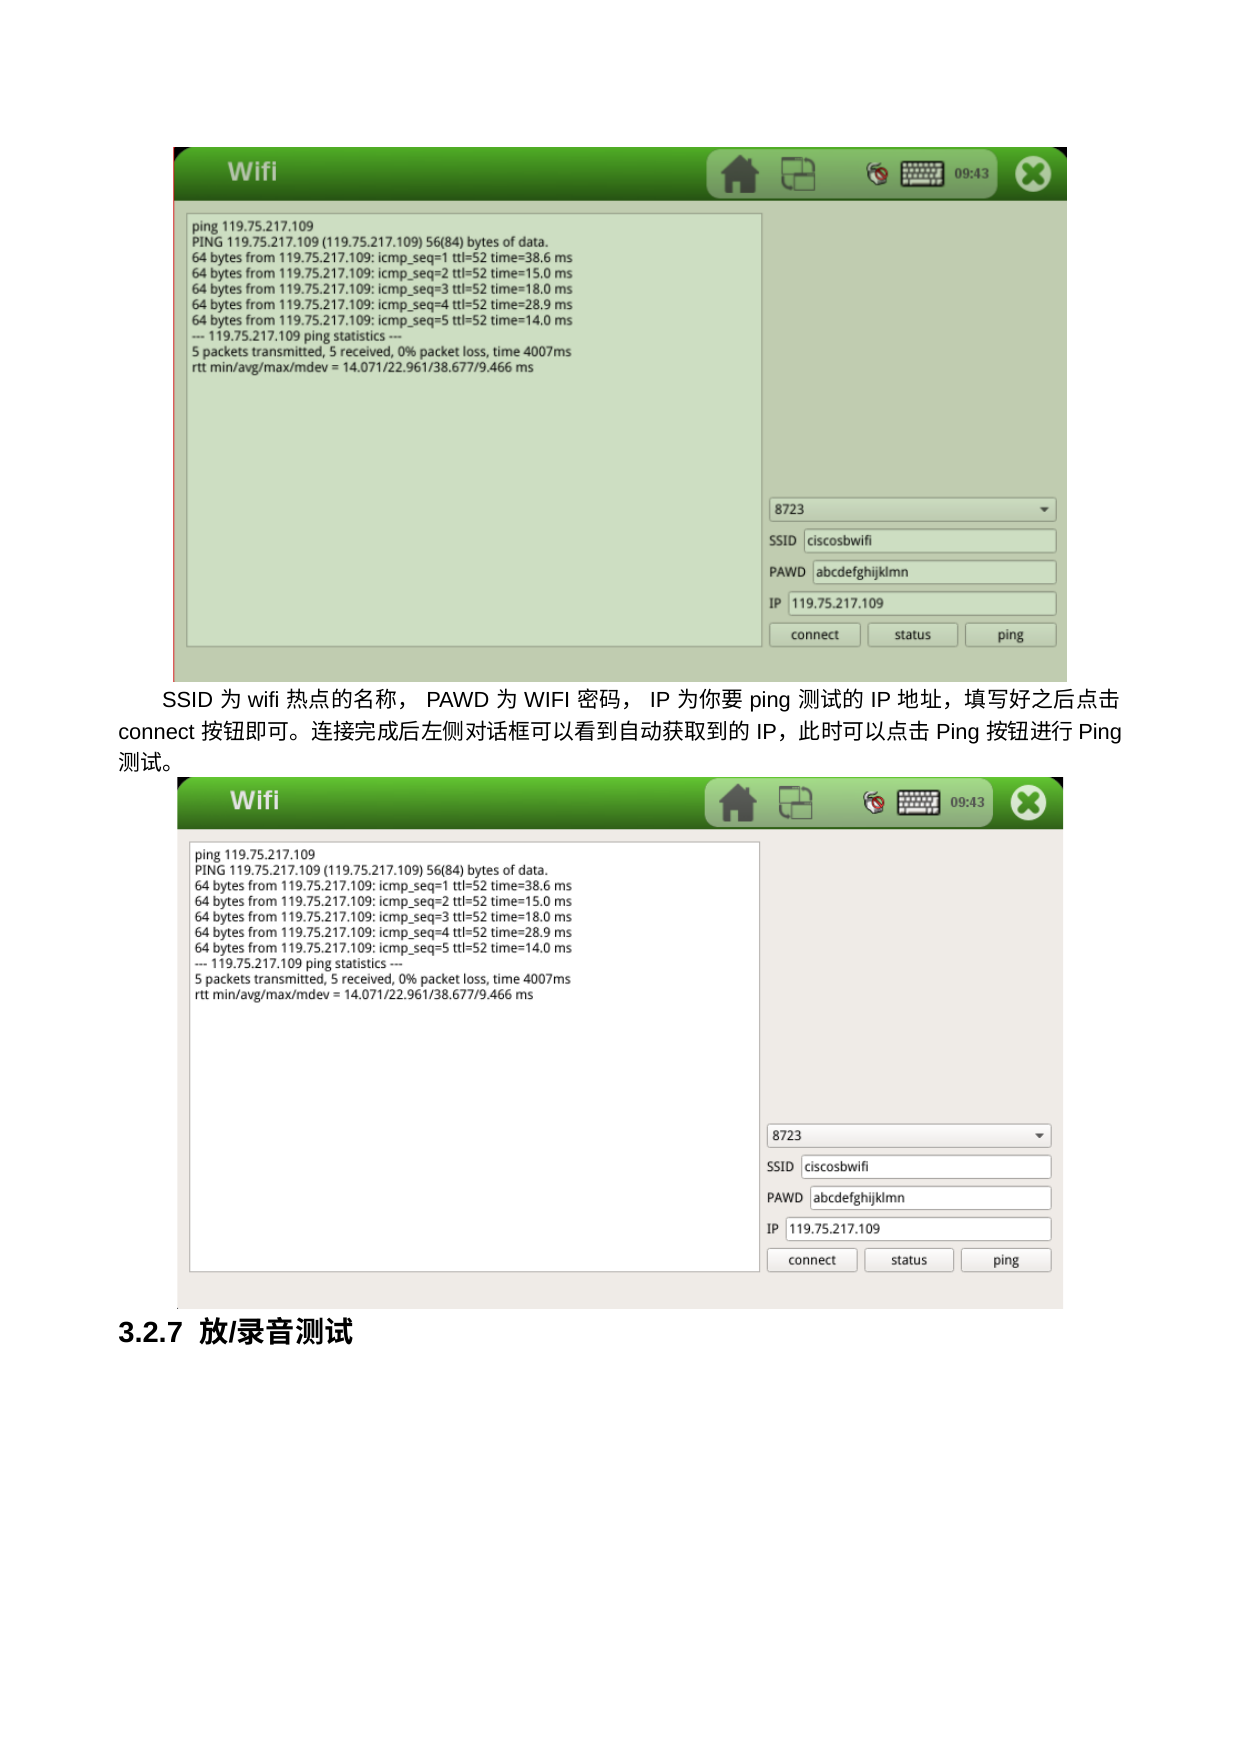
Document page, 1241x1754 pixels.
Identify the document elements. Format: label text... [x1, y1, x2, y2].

subtitle 3.2.7 放/录音测试 [118, 1308, 1122, 1351]
text SSID 为 wifi 热点的名称， PAWD 为 WIFI 密码， IP 为你要 ping 测试的 IP 地址，填写好之后点击 connect 按钮即可。连接完成后左侧对话框可以看到自动获取到的 IP，此时可以点击 Ping 按钮进行Ping 测试。 [118, 682, 1122, 777]
picture [177, 777, 1064, 1309]
picture [173, 147, 1067, 682]
